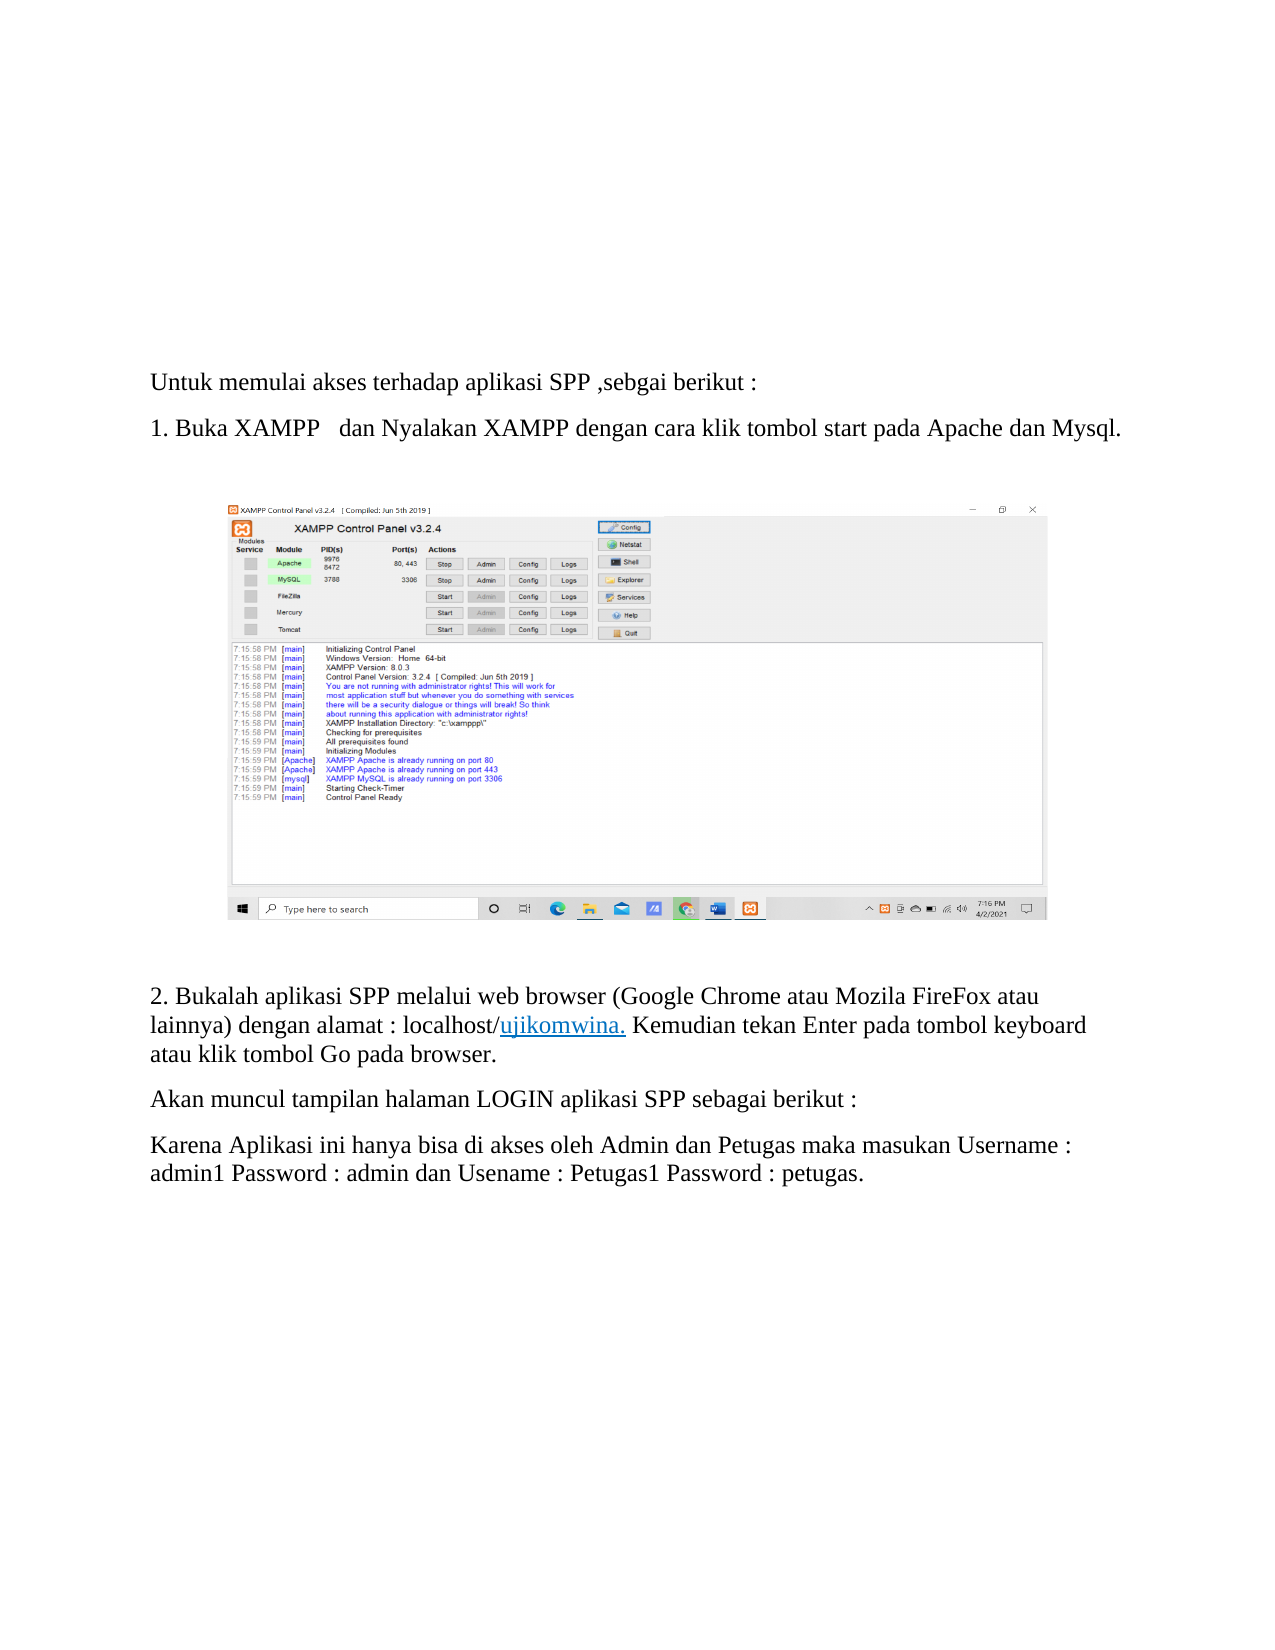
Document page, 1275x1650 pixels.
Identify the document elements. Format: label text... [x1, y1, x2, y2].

text 2. Bukalah aplikasi SPP melalui web browser (Google Chrome atau Mozila FireFox atau lainnya) dengan alamat : localhost/ujikomwina. Kemudian tekan Enter pada tombol keyboard atau klik tombol Go pada browser. [150, 981, 1125, 1068]
picture [227, 503, 1048, 920]
text Untuk memulai akses terhadap aplikasi SPP ,sebgai berikut : [150, 367, 1125, 396]
text Karena Aplikasi ini hanya bisa di akses oleh Admin dan Petugas maka masukan Username : admin1 Password : admin dan Usename : Petugas1 Password : petugas. [150, 1130, 1125, 1187]
text Akan muncul tampilan halaman LOGIN aplikasi SPP sebagai berikut : [150, 1084, 1125, 1113]
text 1. Buka XAMPP dan Nyalakan XAMPP dengan cara klik tombol start pada Apache dan Mysql. [150, 413, 1125, 442]
